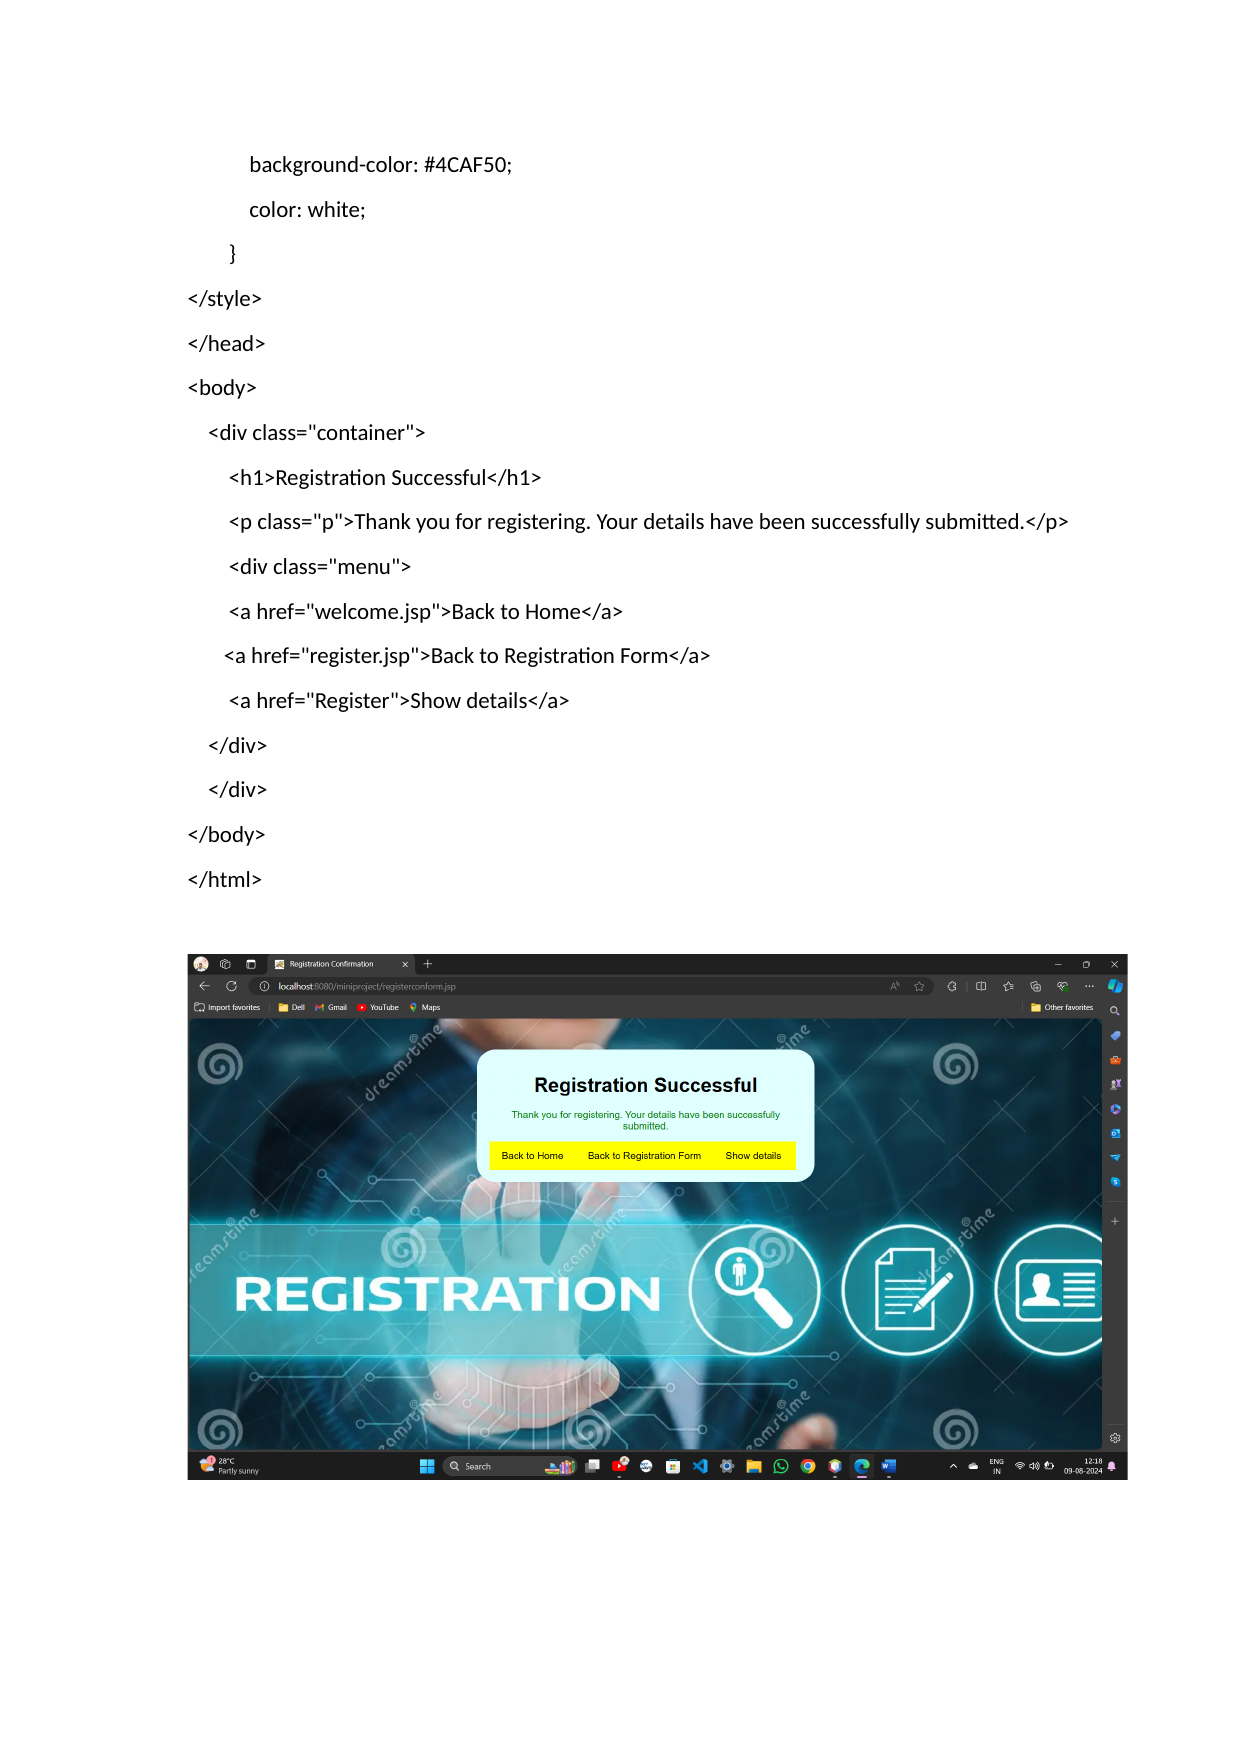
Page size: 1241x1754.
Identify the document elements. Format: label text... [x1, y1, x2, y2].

text <a href="Register">Show details</a> [187, 686, 1090, 714]
picture [187, 954, 1128, 1480]
text color: white; [187, 195, 1090, 223]
text </style> [187, 284, 1090, 312]
text } [187, 239, 1090, 267]
text <a href="register.jsp">Back to Registration Form</a> [187, 642, 1090, 669]
text background-color: #4CAF50; [187, 150, 1090, 178]
text </div> [187, 731, 1090, 759]
text <div class="menu"> [187, 552, 1090, 580]
text </div> [187, 776, 1090, 804]
text <body> [187, 373, 1090, 401]
text <h1>Registration Successful</h1> [187, 463, 1090, 491]
text </body> [187, 820, 1090, 848]
text <a href="welcome.jsp">Back to Home</a> [187, 597, 1090, 625]
text </html> [187, 865, 1090, 893]
text <div class="container"> [187, 418, 1090, 446]
text <p class="p">Thank you for registering. Your details have been successfully submitted.</p> [187, 507, 1090, 536]
text </head> [187, 329, 1090, 357]
